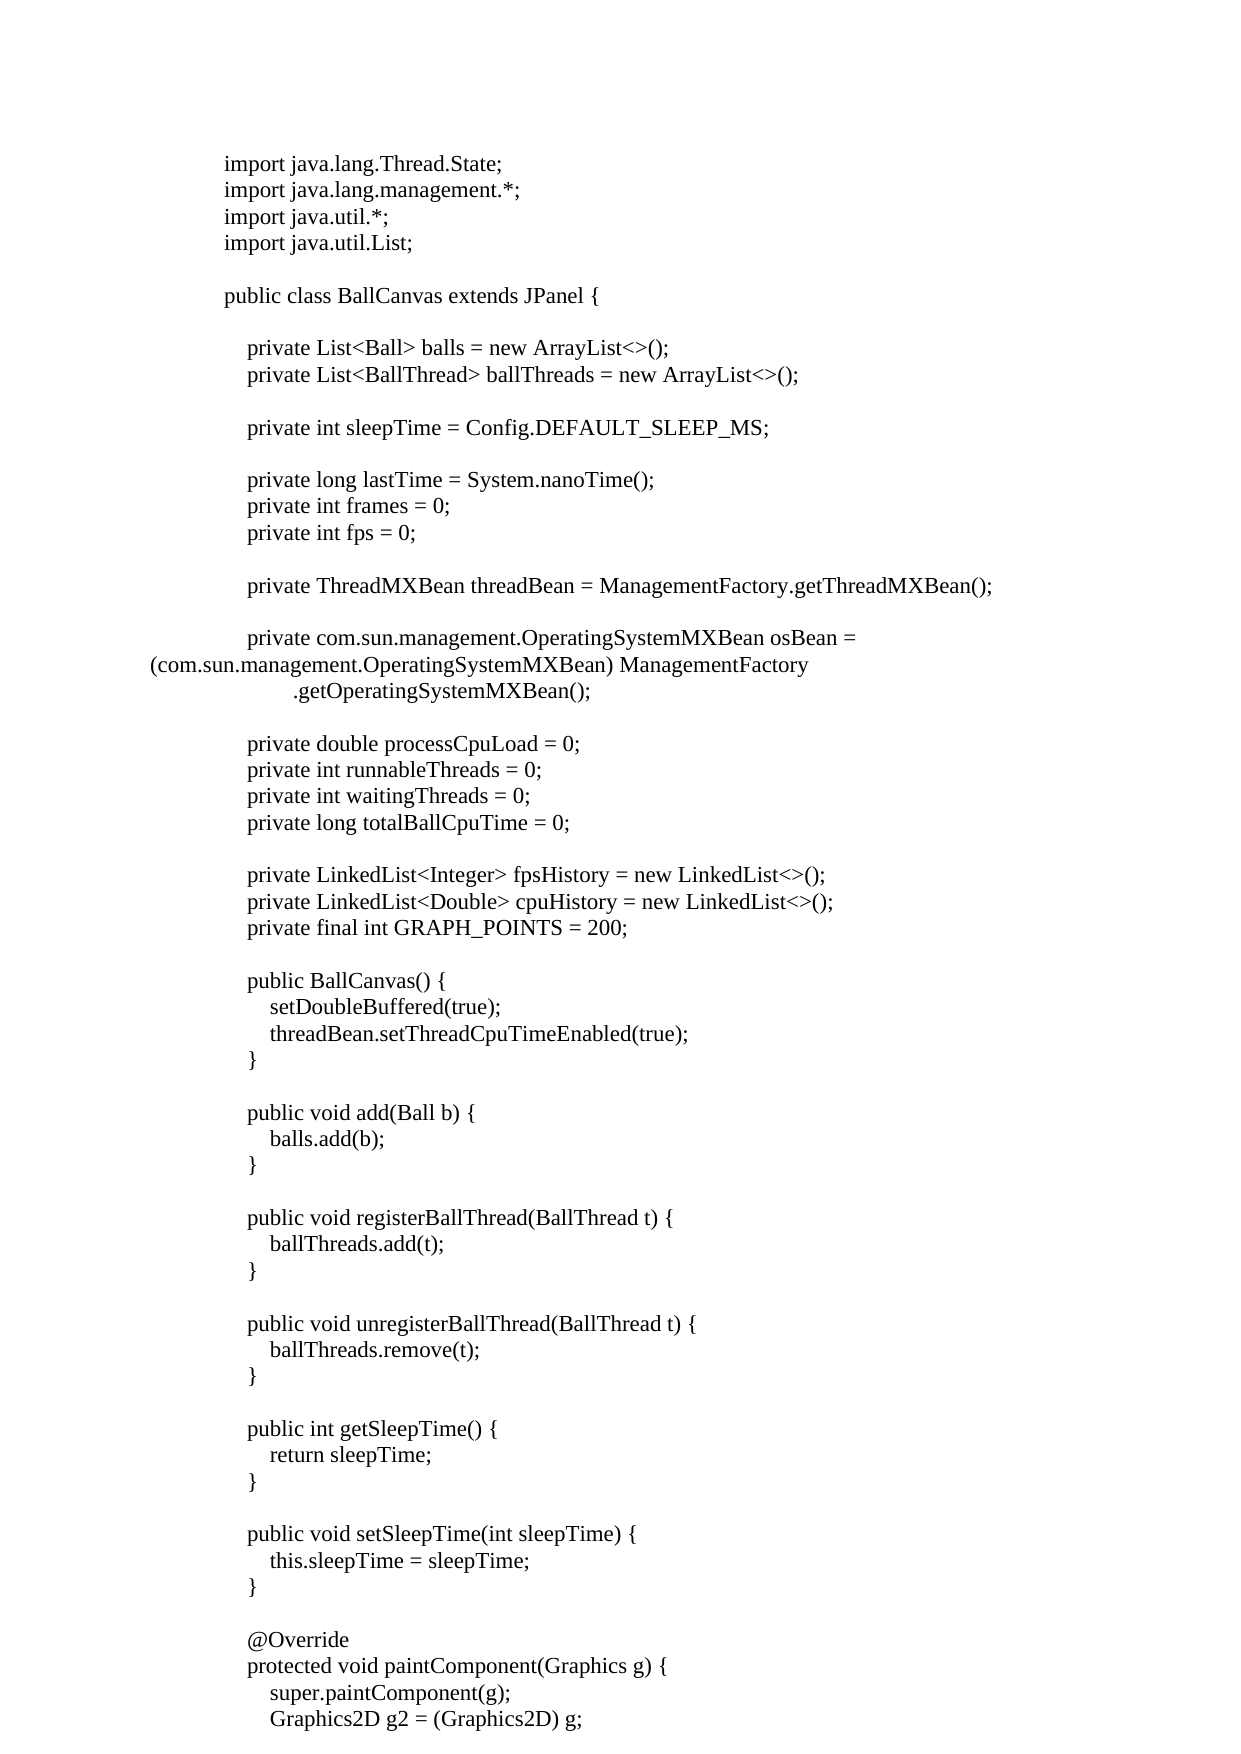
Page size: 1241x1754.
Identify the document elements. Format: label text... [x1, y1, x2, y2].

subtitle ballThreads.add(t); [150, 1231, 1090, 1257]
subtitle } [150, 1362, 1090, 1389]
subtitle private LinkedList<Integer> fpsHistory = new LinkedList<>(); [150, 862, 1090, 888]
subtitle .getOperatingSystemMXBean(); [150, 677, 1090, 703]
subtitle private ThreadMXBean threadBean = ManagementFactory.getThreadMXBean(); [150, 572, 1090, 598]
subtitle super.paintComponent(g); [150, 1678, 1090, 1705]
subtitle } [150, 1573, 1090, 1599]
subtitle } [150, 1468, 1090, 1494]
subtitle public void setSleepTime(int sleepTime) { [150, 1520, 1090, 1547]
subtitle private long lastTime = System.nanoTime(); [150, 466, 1090, 493]
subtitle private int runnableThreads = 0; [150, 756, 1090, 782]
subtitle } [150, 1257, 1090, 1283]
subtitle public int getSleepTime() { [150, 1415, 1090, 1441]
subtitle import java.util.*; [150, 203, 1090, 229]
subtitle import java.lang.Thread.State; [150, 150, 1090, 176]
subtitle private com.sun.management.OperatingSystemMXBean osBean = (com.sun.management.OperatingSystemMXBean) ManagementFactory [150, 624, 1090, 677]
subtitle @Override [150, 1626, 1090, 1652]
subtitle private int fps = 0; [150, 519, 1090, 545]
subtitle ballThreads.remove(t); [150, 1336, 1090, 1362]
subtitle private int sleepTime = Config.DEFAULT_SLEEP_MS; [150, 413, 1090, 440]
subtitle setDoubleBuffered(true); [150, 993, 1090, 1020]
subtitle private double processCpuLoad = 0; [150, 730, 1090, 756]
subtitle return sleepTime; [150, 1441, 1090, 1468]
subtitle threadBean.setThreadCpuTimeEnabled(true); [150, 1020, 1090, 1046]
subtitle import java.util.List; [150, 229, 1090, 255]
subtitle public void add(Ball b) { [150, 1099, 1090, 1125]
subtitle balls.add(b); [150, 1125, 1090, 1151]
subtitle private List<BallThread> ballThreads = new ArrayList<>(); [150, 361, 1090, 387]
subtitle public void unregisterBallThread(BallThread t) { [150, 1309, 1090, 1336]
subtitle private int frames = 0; [150, 493, 1090, 519]
subtitle this.sleepTime = sleepTime; [150, 1547, 1090, 1573]
subtitle private List<Ball> balls = new ArrayList<>(); [150, 334, 1090, 361]
subtitle private LinkedList<Double> cpuHistory = new LinkedList<>(); [150, 888, 1090, 914]
subtitle public BallCanvas() { [150, 967, 1090, 993]
subtitle public void registerBallThread(BallThread t) { [150, 1204, 1090, 1231]
subtitle Graphics2D g2 = (Graphics2D) g; [150, 1705, 1090, 1731]
subtitle } [150, 1151, 1090, 1178]
subtitle private long totalBallCpuTime = 0; [150, 809, 1090, 835]
subtitle import java.lang.management.*; [150, 176, 1090, 203]
subtitle protected void paintComponent(Graphics g) { [150, 1652, 1090, 1678]
subtitle private final int GRAPH_POINTS = 200; [150, 914, 1090, 941]
subtitle private int waitingThreads = 0; [150, 782, 1090, 809]
subtitle public class BallCanvas extends JPanel { [150, 282, 1090, 308]
subtitle } [150, 1046, 1090, 1072]
